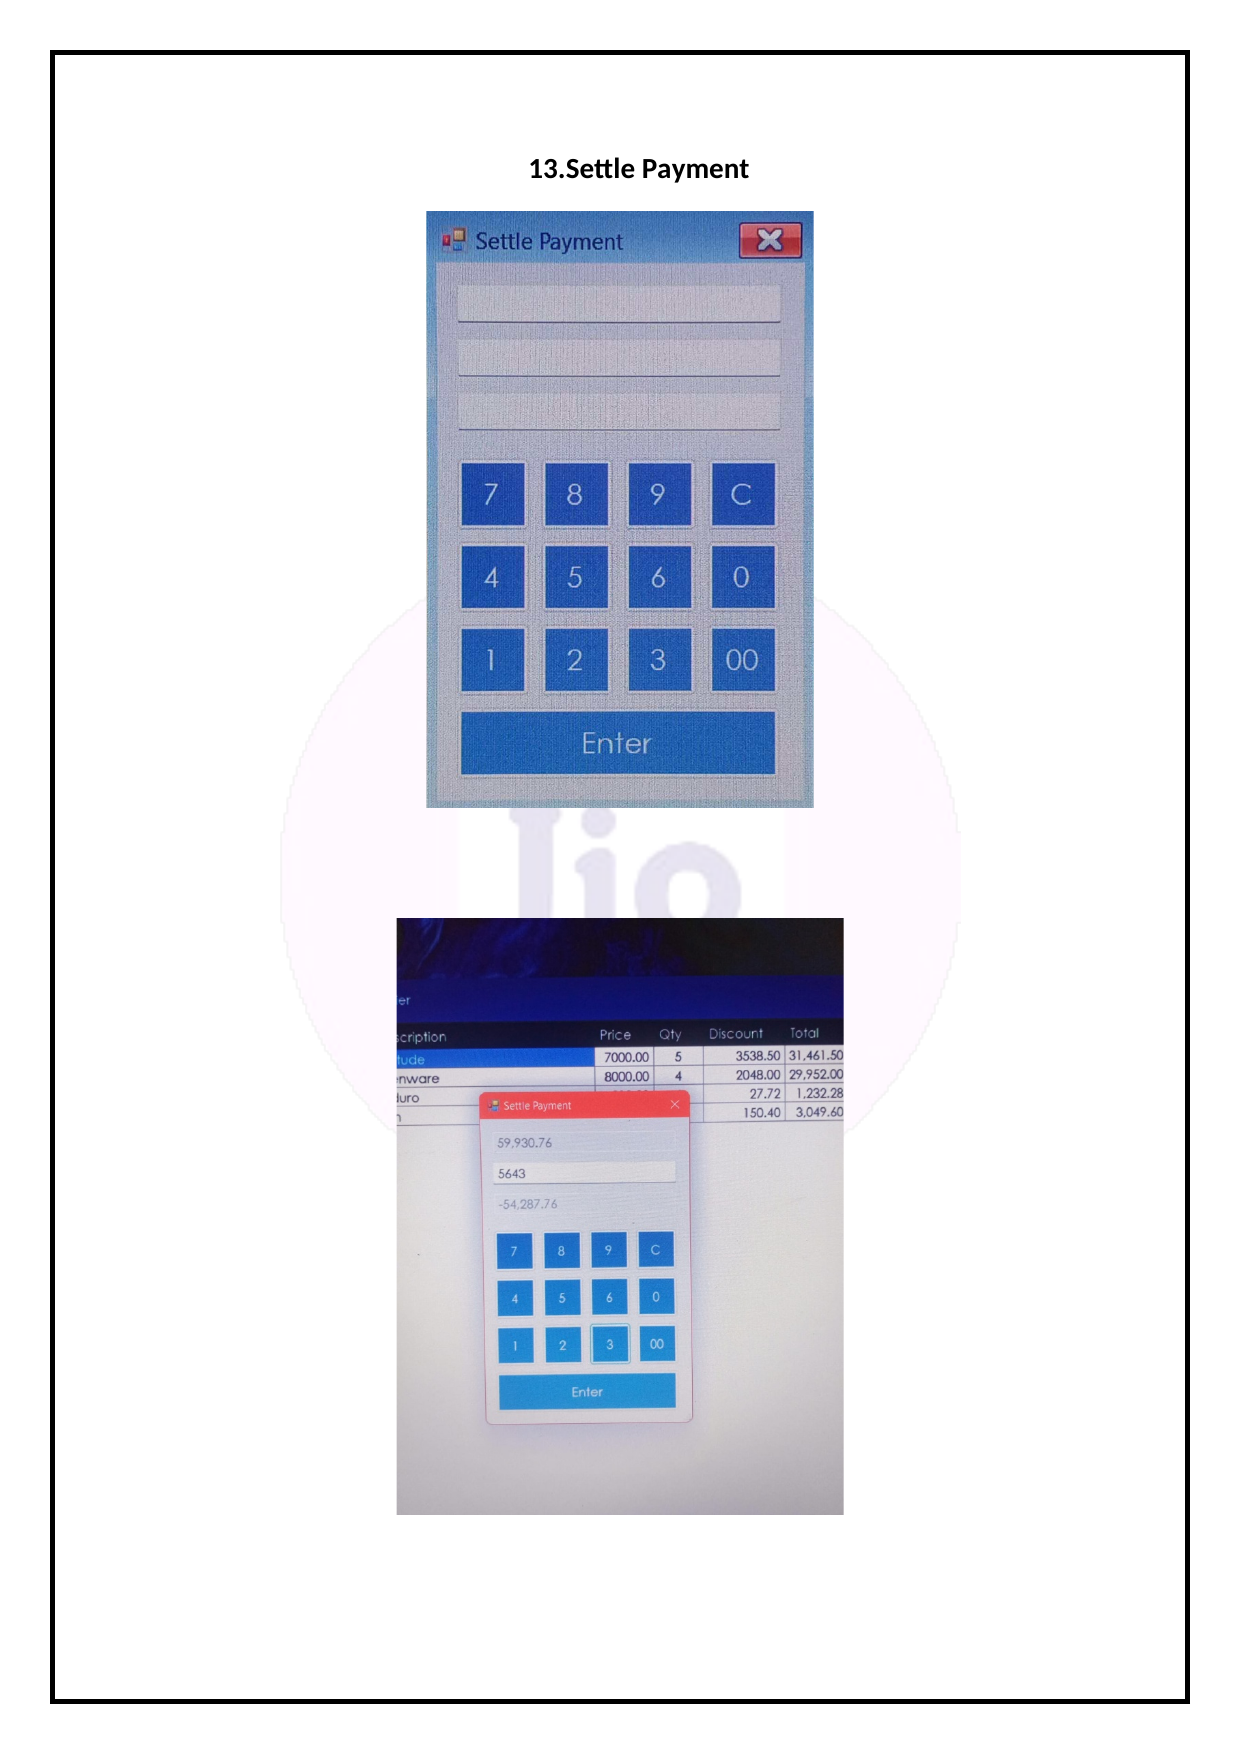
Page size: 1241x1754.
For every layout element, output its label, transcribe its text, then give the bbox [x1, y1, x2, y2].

picture [426, 211, 814, 808]
list Settle Payment [187, 150, 1090, 186]
picture [396, 918, 844, 1515]
